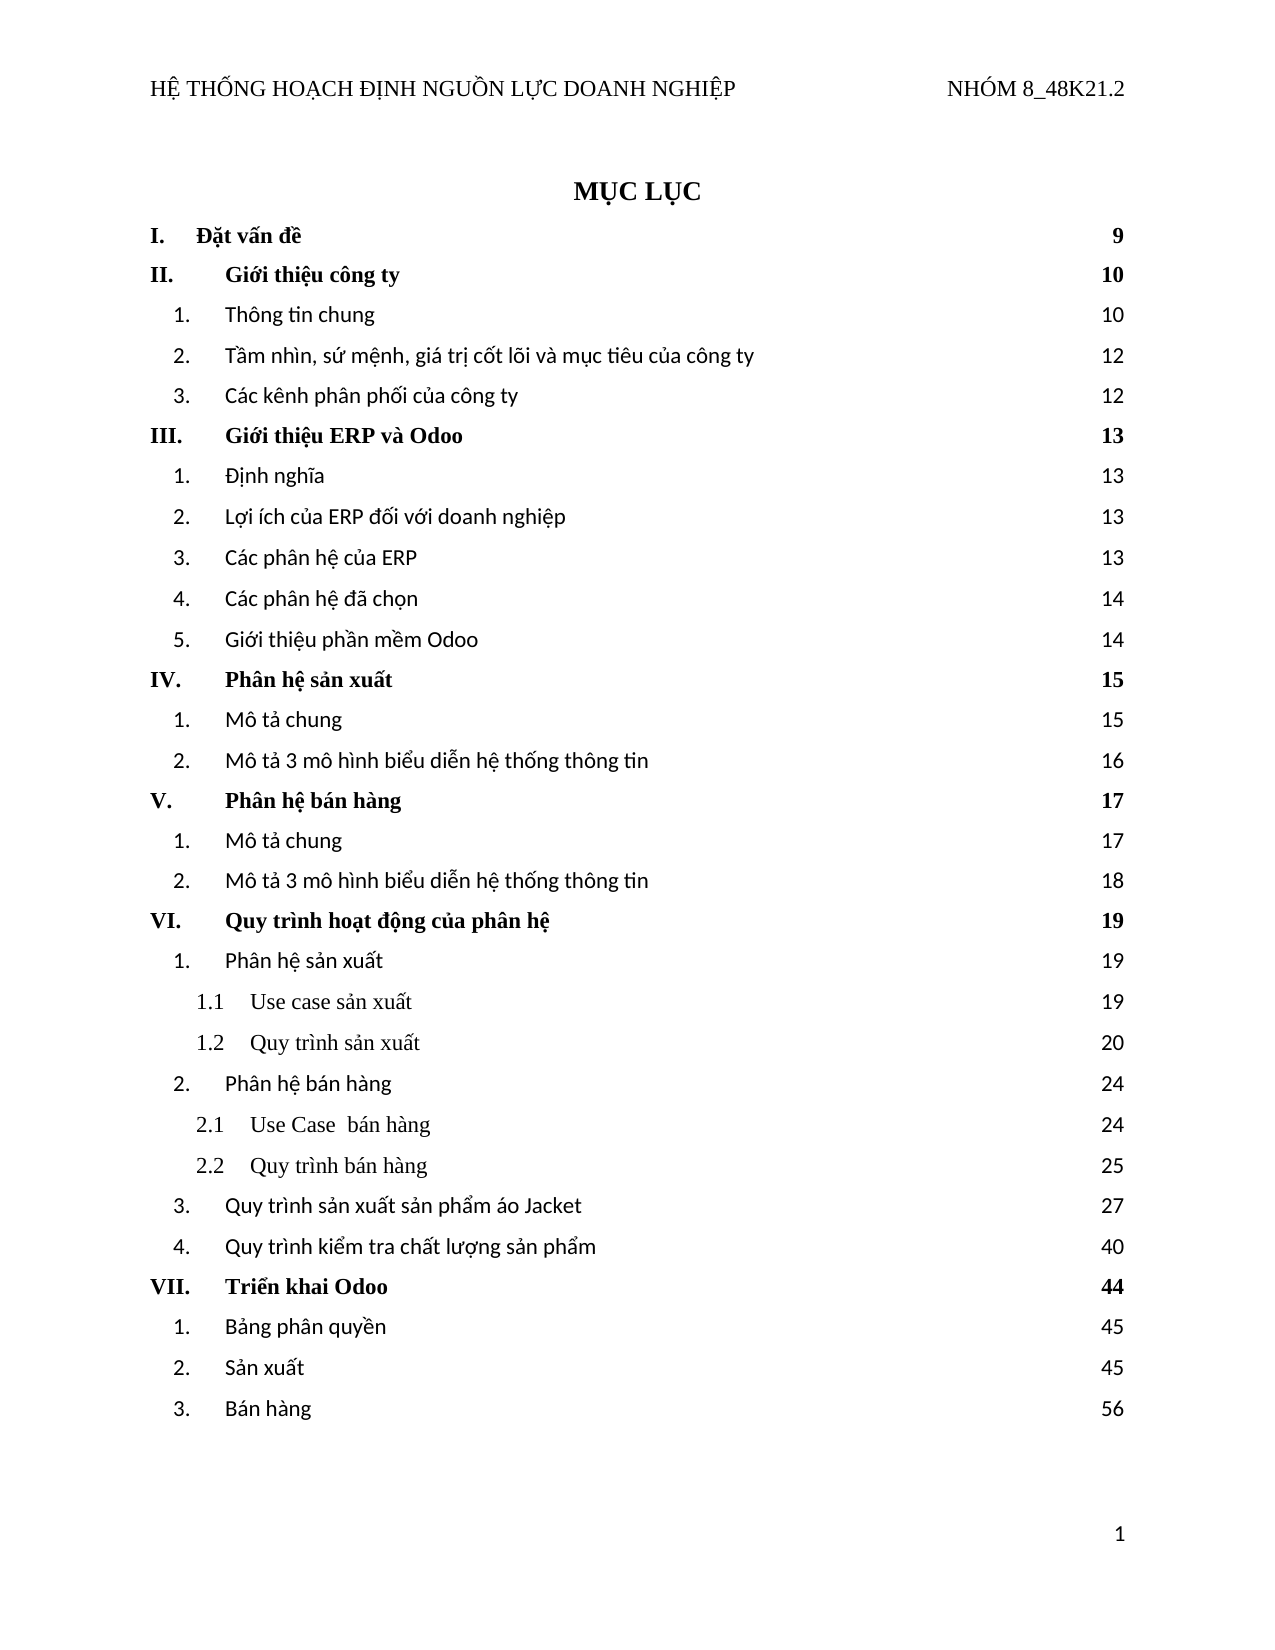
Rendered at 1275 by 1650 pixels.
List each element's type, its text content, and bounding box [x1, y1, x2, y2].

text MỤC LỤC [150, 175, 1125, 206]
